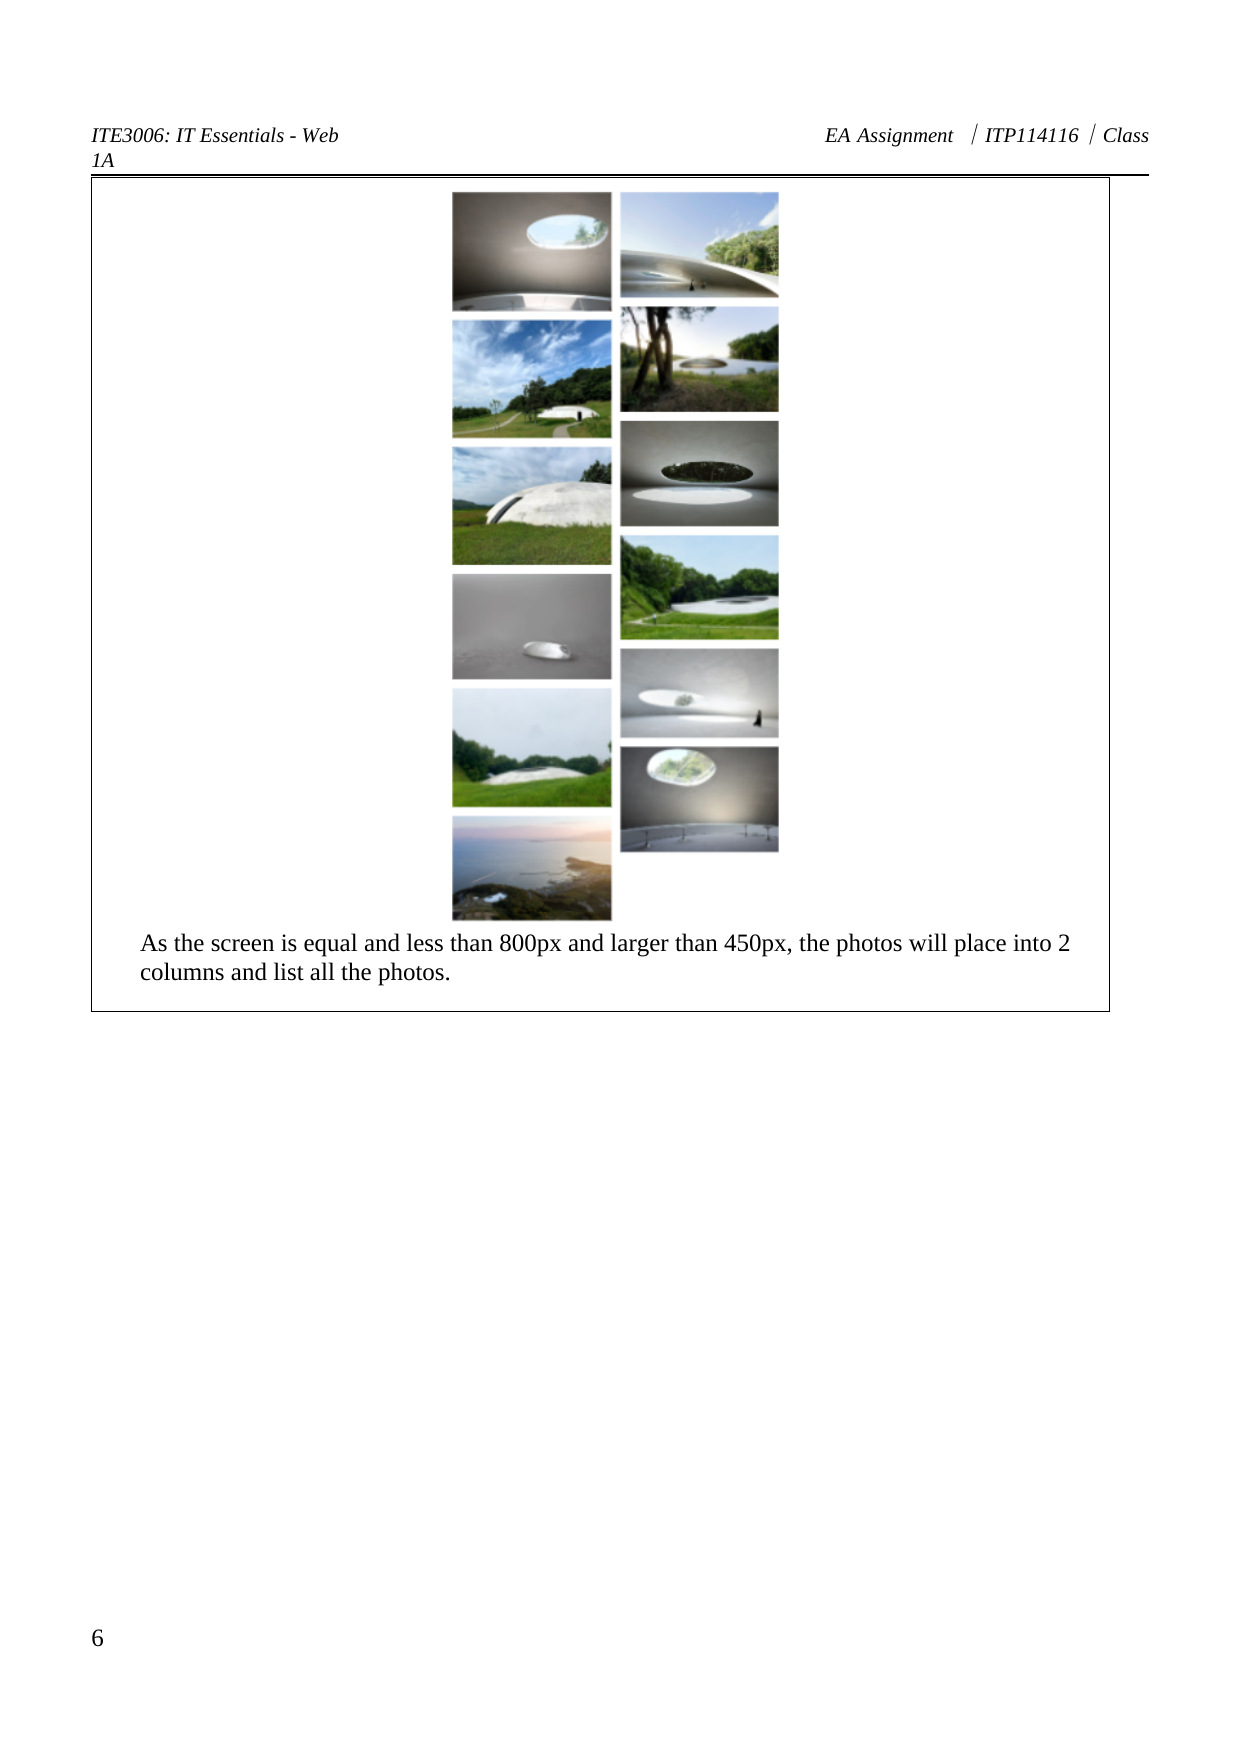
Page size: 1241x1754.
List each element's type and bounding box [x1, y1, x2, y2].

table_header [92, 178, 1109, 1011]
picture [433, 178, 805, 929]
